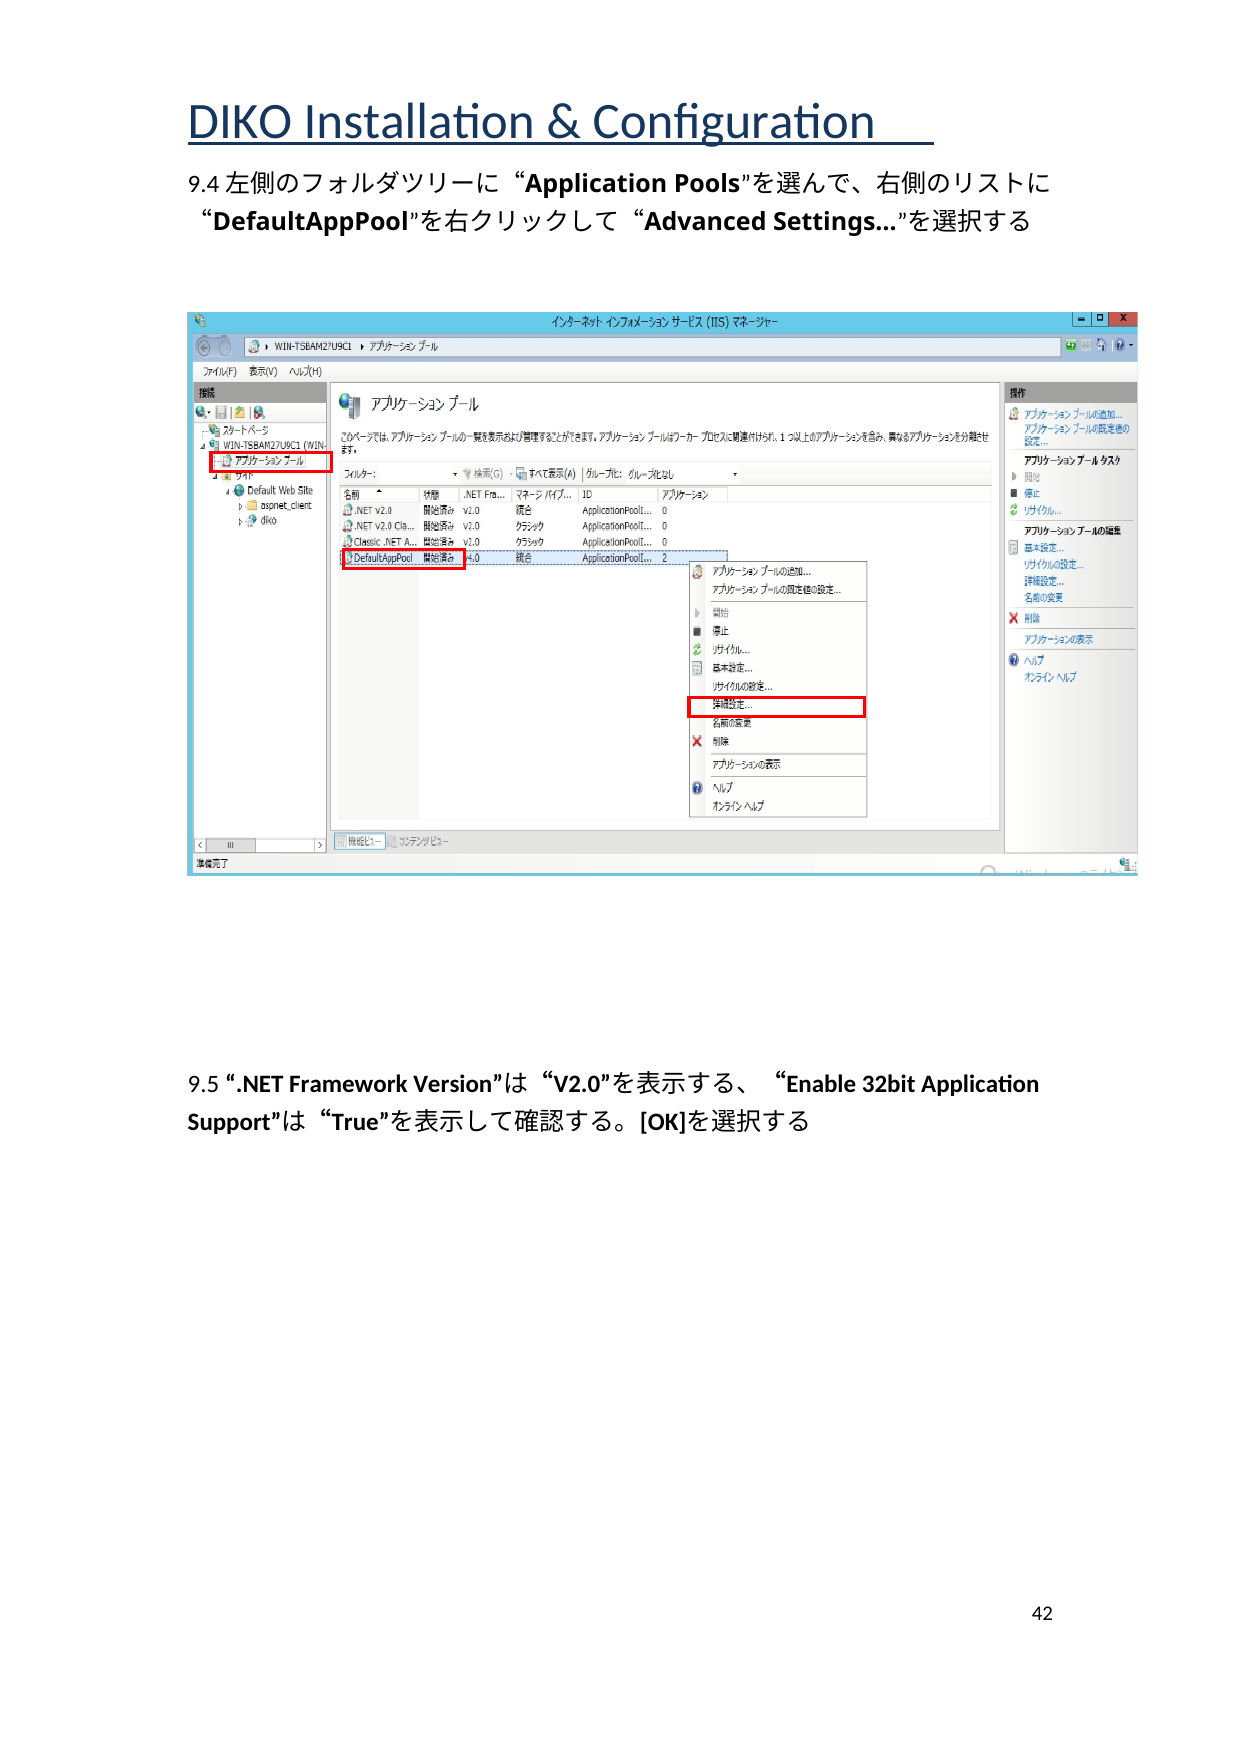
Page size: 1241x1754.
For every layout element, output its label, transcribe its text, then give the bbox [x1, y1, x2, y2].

text 9.4 左側のフォルダツリーに“Application Pools”を選んで、右側のリストに“DefaultAppPool”を右クリックして“Advanced Settings…”を選択する [187, 163, 1053, 238]
text 9.5 “.NET Framework Version”は“V2.0”を表示する、“Enable 32bit Application Support”は“True”を表示して確認する。[OK]を選択する [187, 1063, 1053, 1138]
picture [187, 312, 1138, 876]
